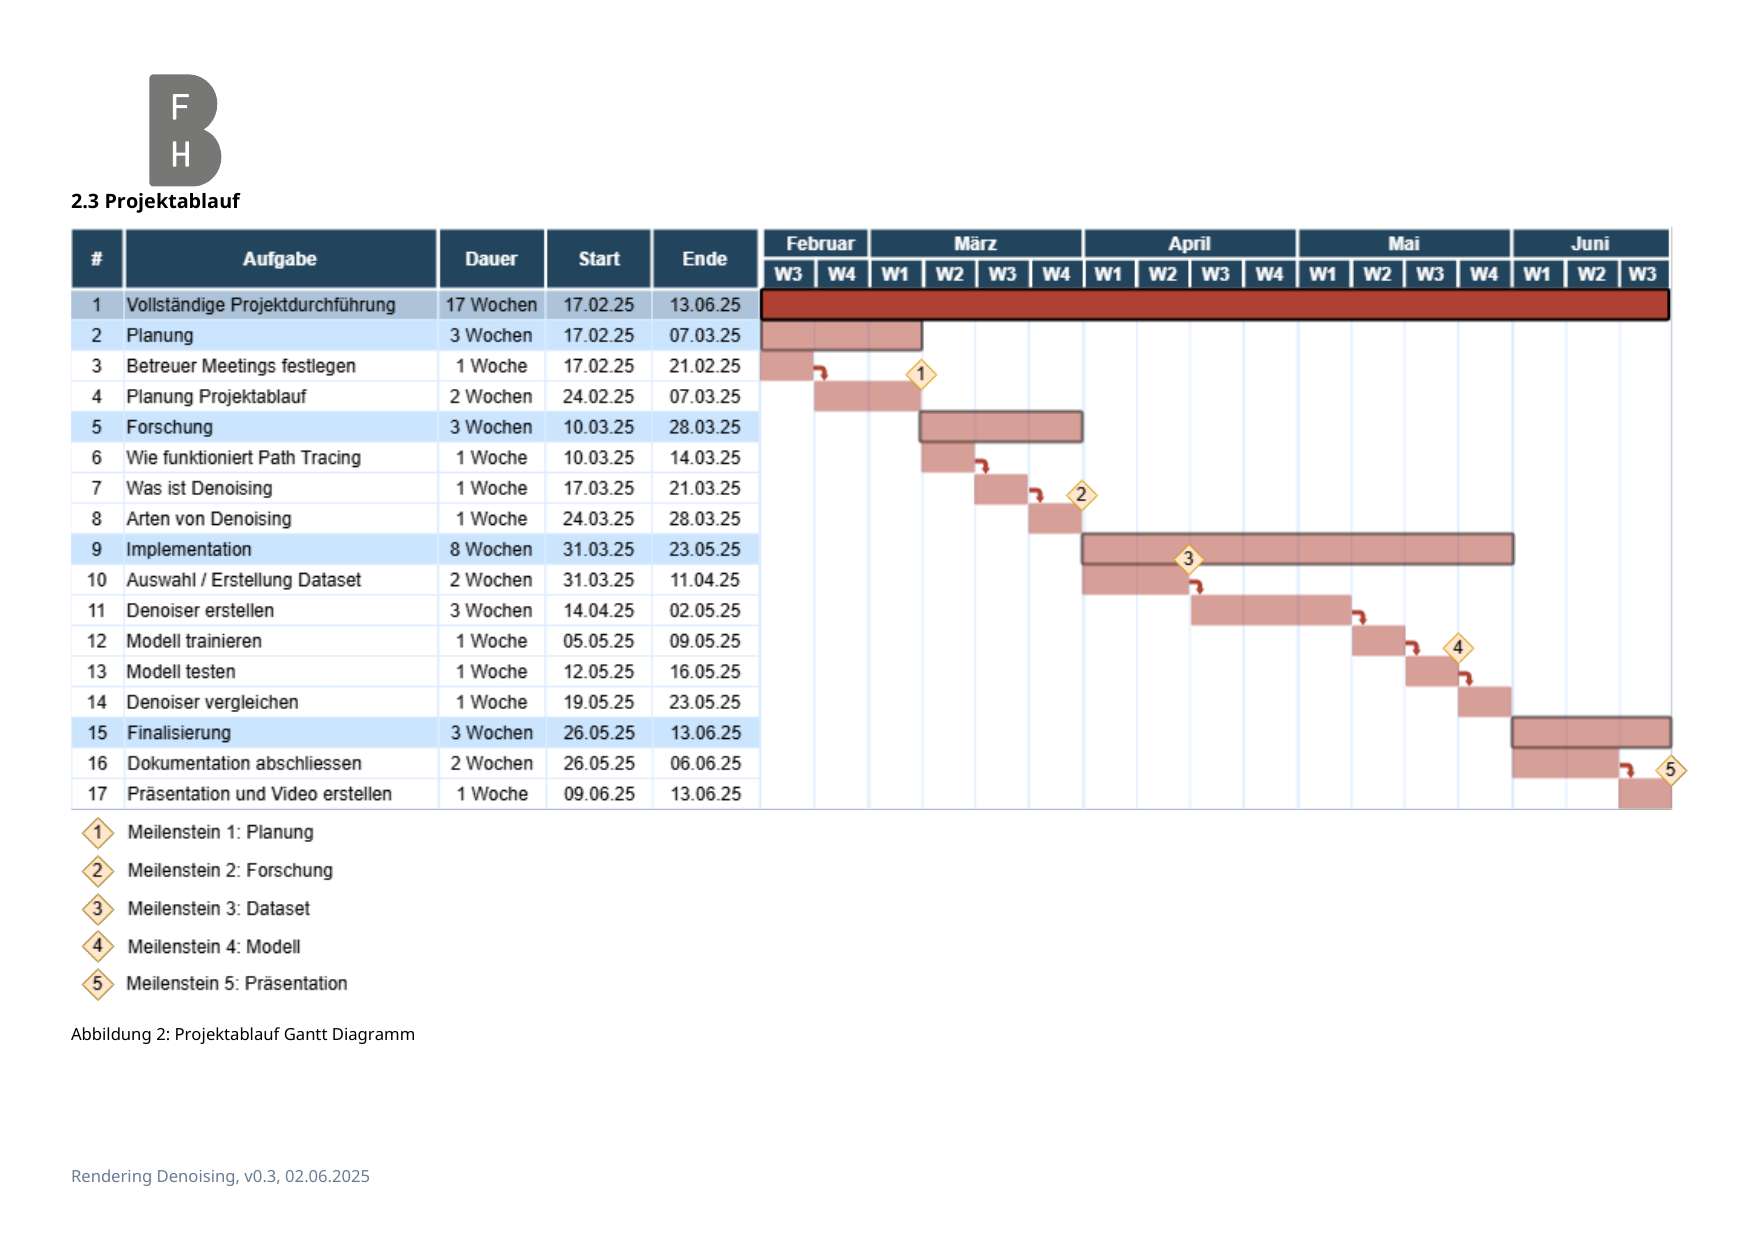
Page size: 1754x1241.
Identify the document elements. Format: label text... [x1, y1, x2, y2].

picture [70, 226, 1689, 1007]
text Abbildung 2: Projektablauf Gantt Diagramm [71, 1019, 1571, 1045]
subtitle Projektablauf [71, 187, 1571, 214]
